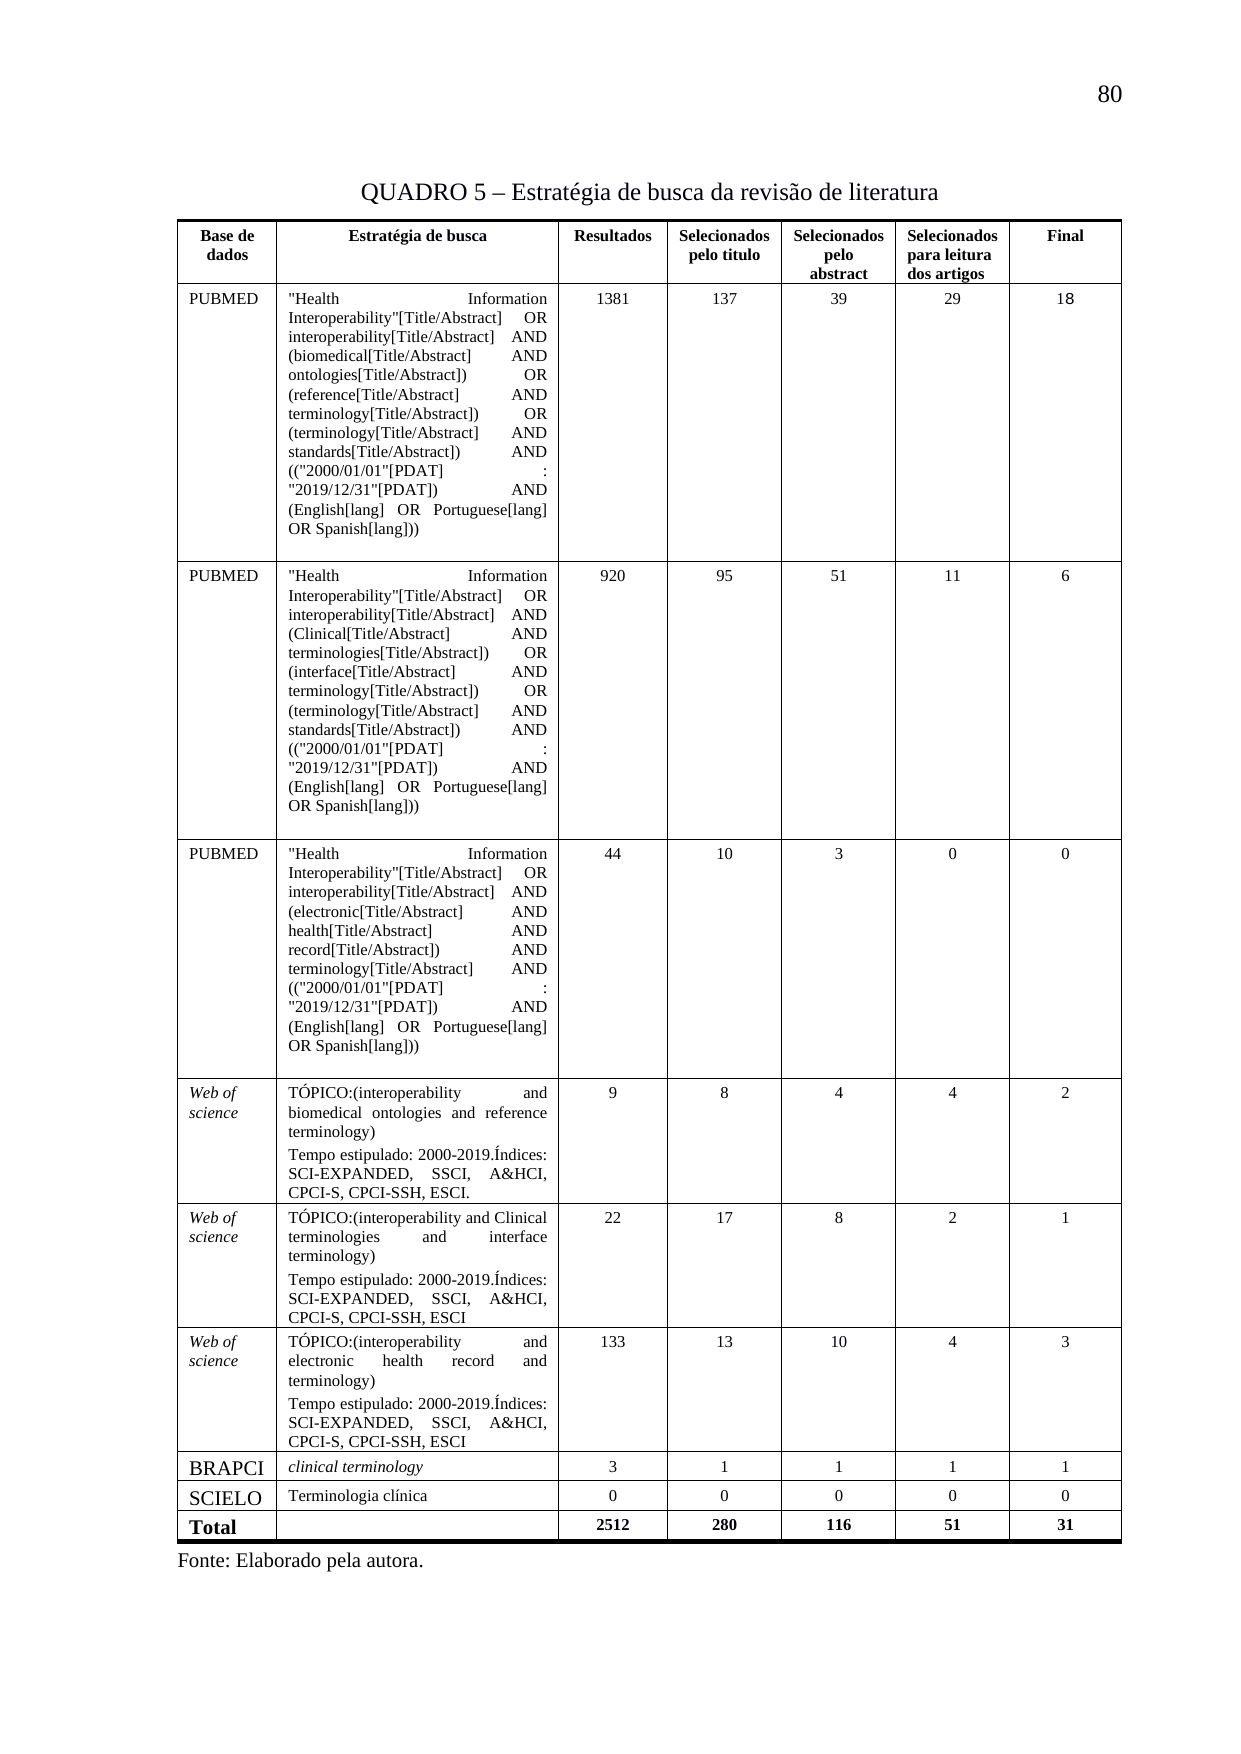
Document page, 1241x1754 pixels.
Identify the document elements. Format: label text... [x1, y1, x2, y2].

table_cell 280 [668, 1511, 781, 1539]
table_cell 1 [1010, 1452, 1121, 1480]
table_cell 13 [668, 1328, 781, 1451]
table_cell 3 [782, 840, 895, 1078]
table_cell Total [178, 1511, 276, 1539]
table_cell 1381 [559, 284, 667, 561]
table_cell "Health Information Interoperability"[Title/Abstract] OR interoperability[Title/Abstract] AND (electronic[Title/Abstract] AND health[Title/Abstract] AND record[Title/Abstract]) AND terminology[Title/Abstract] AND (("2000/01/01"[PDAT] : "2019/12/31"[PDAT]) AND (English[lang] OR Portuguese[lang] OR Spanish[lang])) [277, 840, 558, 1078]
table_cell 0 [896, 840, 1009, 1078]
table_cell 0 [559, 1481, 667, 1510]
table_cell 2512 [559, 1511, 667, 1539]
table_cell "Health Information Interoperability"[Title/Abstract] OR interoperability[Title/Abstract] AND (Clinical[Title/Abstract] AND terminologies[Title/Abstract]) OR (interface[Title/Abstract] AND terminology[Title/Abstract]) OR (terminology[Title/Abstract] AND standards[Title/Abstract]) AND (("2000/01/01"[PDAT] : "2019/12/31"[PDAT]) AND (English[lang] OR Portuguese[lang] OR Spanish[lang])) [277, 562, 558, 839]
table_cell PUBMED [178, 284, 276, 561]
table_cell 31 [1010, 1511, 1121, 1539]
table_header Selecionados para leitura dos artigos [896, 222, 1009, 283]
table_header Resultados [559, 222, 667, 283]
table_cell 11 [896, 562, 1009, 839]
text Fonte: Elaborado pela autora. [177, 1548, 1122, 1572]
table_cell 95 [668, 562, 781, 839]
table_cell 2 [896, 1204, 1009, 1327]
table_cell 17 [668, 1204, 781, 1327]
table_cell 4 [896, 1328, 1009, 1451]
table_cell 8 [668, 1079, 781, 1202]
table_cell 18 [1010, 284, 1121, 561]
table_cell 2 [1010, 1079, 1121, 1202]
table_cell Web of science [178, 1204, 276, 1327]
table_cell 1 [668, 1452, 781, 1480]
table_cell 1 [1010, 1204, 1121, 1327]
table_cell Web of science [178, 1328, 276, 1451]
table_cell 0 [896, 1481, 1009, 1510]
table_cell 29 [896, 284, 1009, 561]
table_header Base de dados [178, 222, 276, 283]
table_cell 4 [896, 1079, 1009, 1202]
table_cell 44 [559, 840, 667, 1078]
table_cell 0 [1010, 1481, 1121, 1510]
table_cell PUBMED [178, 840, 276, 1078]
table_cell clinical terminology [277, 1452, 558, 1480]
table_cell 51 [782, 562, 895, 839]
table_cell 0 [1010, 840, 1121, 1078]
table_cell 3 [1010, 1328, 1121, 1451]
table_cell 1 [896, 1452, 1009, 1480]
table_cell 10 [782, 1328, 895, 1451]
table_cell TÓPICO:(interoperability and electronic health record and terminology) Tempo estipulado: 2000-2019.Índices: SCI-EXPANDED, SSCI, A&HCI, CPCI-S, CPCI-SSH, ESCI [277, 1328, 558, 1451]
table_header Final [1010, 222, 1121, 283]
table_cell 0 [668, 1481, 781, 1510]
table_cell 116 [782, 1511, 895, 1539]
table_cell PUBMED [178, 562, 276, 839]
table_cell [277, 1511, 558, 1539]
table_cell BRAPCI [178, 1452, 276, 1480]
table_cell 9 [559, 1079, 667, 1202]
table_cell 4 [782, 1079, 895, 1202]
table_cell 6 [1010, 562, 1121, 839]
table_cell 51 [896, 1511, 1009, 1539]
table_cell 137 [668, 284, 781, 561]
table_cell 1 [782, 1452, 895, 1480]
table_header Selecionados pelo titulo [668, 222, 781, 283]
table_cell SCIELO [178, 1481, 276, 1510]
table_cell 8 [782, 1204, 895, 1327]
table_header Estratégia de busca [277, 222, 558, 283]
table_cell 10 [668, 840, 781, 1078]
table_cell 39 [782, 284, 895, 561]
table_cell "Health Information Interoperability"[Title/Abstract] OR interoperability[Title/Abstract] AND (biomedical[Title/Abstract] AND ontologies[Title/Abstract]) OR (reference[Title/Abstract] AND terminology[Title/Abstract]) OR (terminology[Title/Abstract] AND standards[Title/Abstract]) AND (("2000/01/01"[PDAT] : "2019/12/31"[PDAT]) AND (English[lang] OR Portuguese[lang] OR Spanish[lang])) [277, 284, 558, 561]
table_cell Terminologia clínica [277, 1481, 558, 1510]
table_cell TÓPICO:(interoperability and Clinical terminologies and interface terminology) Tempo estipulado: 2000-2019.Índices: SCI-EXPANDED, SSCI, A&HCI, CPCI-S, CPCI-SSH, ESCI [277, 1204, 558, 1327]
table_cell TÓPICO:(interoperability and biomedical ontologies and reference terminology) Tempo estipulado: 2000-2019.Índices: SCI-EXPANDED, SSCI, A&HCI, CPCI-S, CPCI-SSH, ESCI. [277, 1079, 558, 1202]
table_cell 3 [559, 1452, 667, 1480]
table_cell 920 [559, 562, 667, 839]
table_cell 22 [559, 1204, 667, 1327]
table_header Selecionados pelo abstract [782, 222, 895, 283]
table_cell 133 [559, 1328, 667, 1451]
table_cell Web of science [178, 1079, 276, 1202]
table_cell 0 [782, 1481, 895, 1510]
